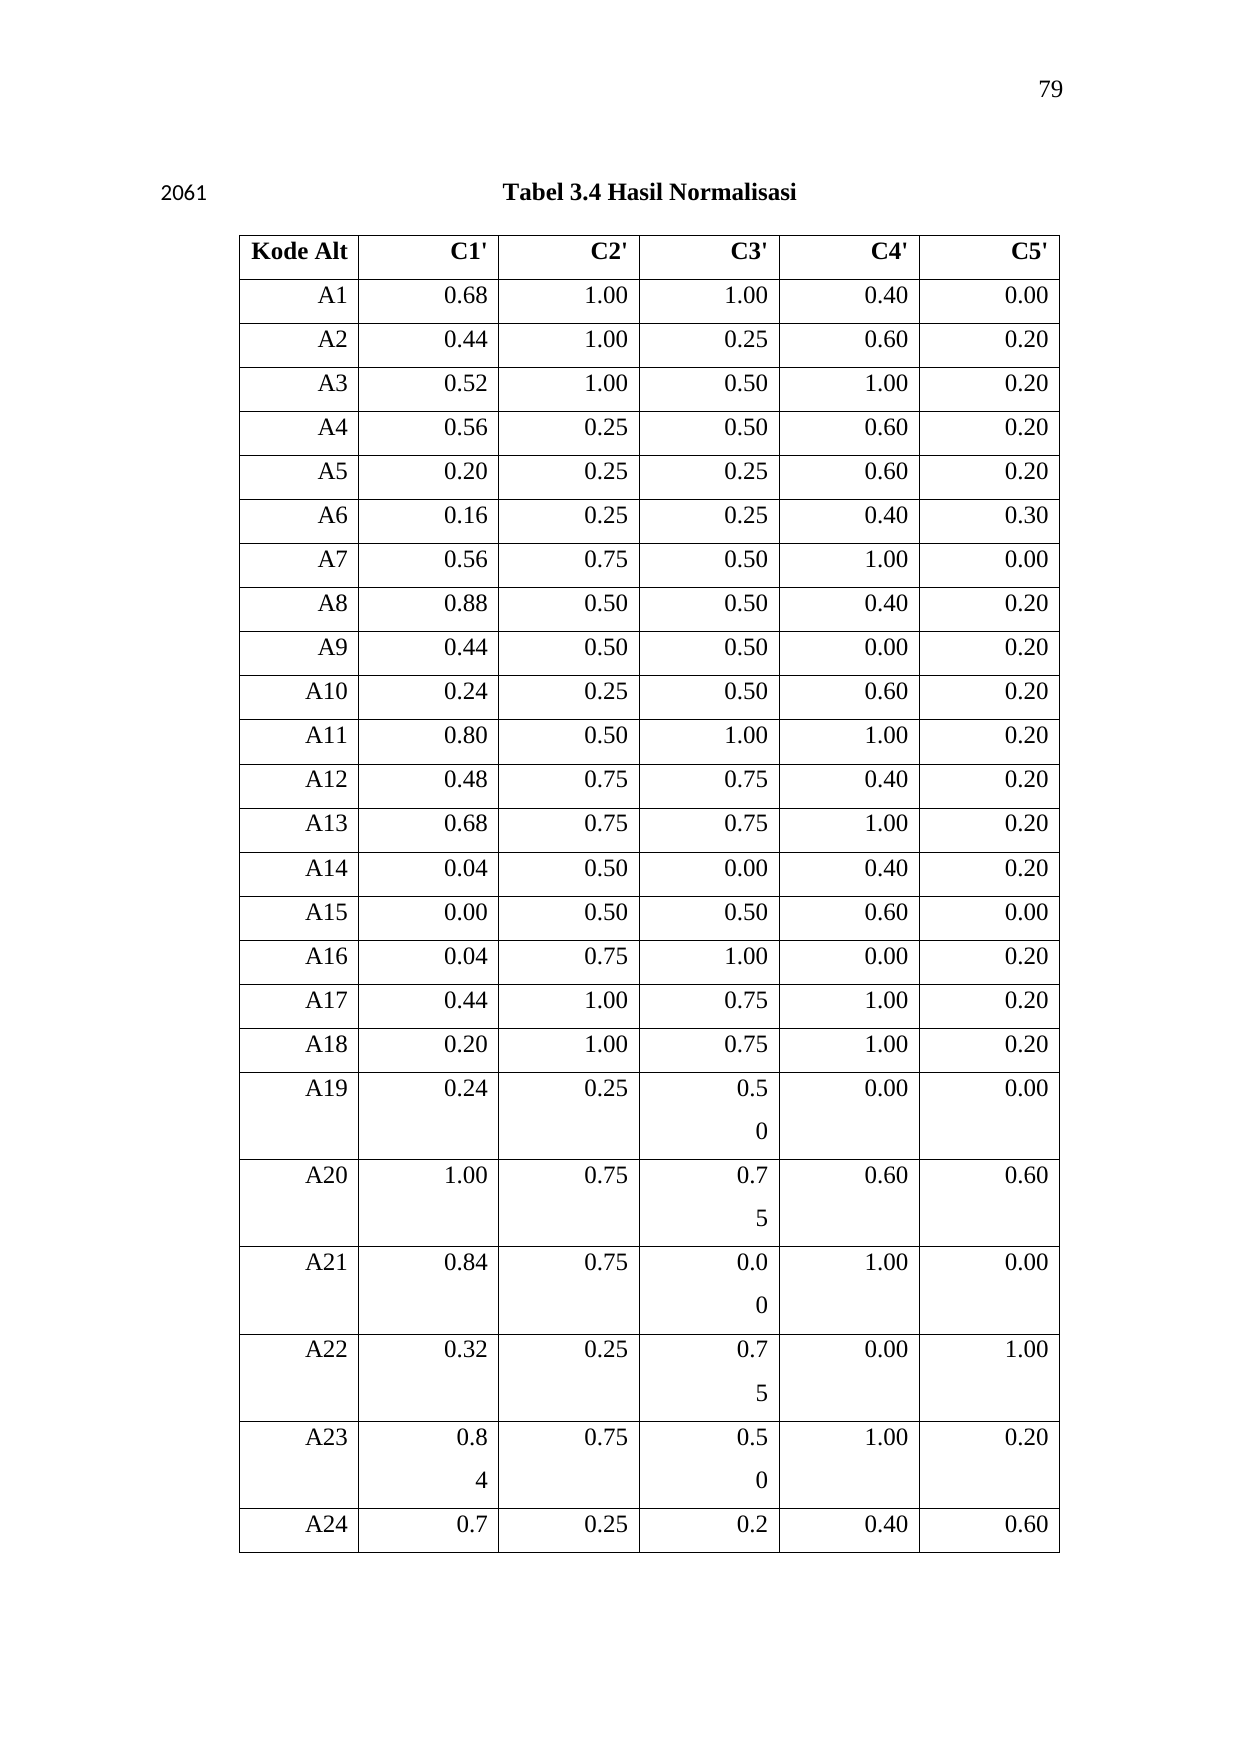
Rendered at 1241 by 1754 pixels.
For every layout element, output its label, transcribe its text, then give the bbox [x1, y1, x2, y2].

table_cell 0.20 [920, 1029, 1059, 1072]
table_cell 0.80 [359, 720, 498, 763]
table_cell 0.00 [920, 544, 1059, 587]
table_cell 0.25 [499, 676, 639, 719]
table_cell A4 [240, 412, 358, 455]
table_cell 0.50 [499, 897, 639, 940]
table_cell 0.60 [780, 897, 919, 940]
table_cell 0.75 [640, 985, 779, 1028]
table_cell 0.20 [920, 588, 1059, 631]
table_cell 1.00 [640, 280, 779, 323]
table_cell 0.30 [920, 500, 1059, 543]
table_cell 0.20 [920, 456, 1059, 499]
table_cell 0.50 [640, 676, 779, 719]
table_cell 0.50 [640, 1422, 779, 1508]
table_cell 0.40 [780, 500, 919, 543]
table_cell 0.75 [640, 1029, 779, 1072]
table_cell 0.50 [640, 544, 779, 587]
table_header C1' [359, 236, 498, 279]
table_cell 0.60 [920, 1160, 1059, 1246]
table_cell 0.44 [359, 985, 498, 1028]
table_cell 0.20 [920, 765, 1059, 807]
table_cell 0.75 [499, 809, 639, 852]
table_cell 0.52 [359, 368, 498, 411]
table_cell A9 [240, 632, 358, 675]
table_cell 0.00 [640, 1247, 779, 1333]
table_cell 0.20 [920, 985, 1059, 1028]
table_cell 0.24 [359, 1073, 498, 1159]
table_cell 0.32 [359, 1335, 498, 1421]
table_cell 0.56 [359, 544, 498, 587]
table_cell 0.25 [640, 1509, 779, 1552]
table_cell 0.20 [920, 324, 1059, 367]
table_cell 0.68 [359, 280, 498, 323]
table_cell 0.40 [780, 280, 919, 323]
table_cell 0.25 [640, 324, 779, 367]
table_cell 0.68 [359, 809, 498, 852]
table_cell 0.88 [359, 588, 498, 631]
table_cell 0.25 [499, 456, 639, 499]
table_cell 0.76 [359, 1509, 498, 1552]
table_cell 0.00 [359, 897, 498, 940]
table_cell 0.24 [359, 676, 498, 719]
table_cell 0.20 [920, 941, 1059, 984]
table_cell 0.75 [499, 544, 639, 587]
table_cell 0.60 [780, 412, 919, 455]
table_cell 0.50 [499, 720, 639, 763]
table_cell 0.20 [920, 676, 1059, 719]
table_cell 0.00 [780, 632, 919, 675]
table_cell A3 [240, 368, 358, 411]
table_cell 0.20 [920, 720, 1059, 763]
table_cell 1.00 [780, 1247, 919, 1333]
table_cell 0.75 [499, 1160, 639, 1246]
table_cell 0.25 [499, 1073, 639, 1159]
table_cell 0.75 [499, 765, 639, 807]
table_cell A19 [240, 1073, 358, 1159]
table_cell A15 [240, 897, 358, 940]
table_cell 0.50 [640, 412, 779, 455]
table_cell 0.50 [499, 853, 639, 896]
table_cell 0.84 [359, 1422, 498, 1508]
table_cell A1 [240, 280, 358, 323]
table_cell 0.75 [640, 809, 779, 852]
table_cell 0.75 [640, 1160, 779, 1246]
table_cell A24 [240, 1509, 358, 1552]
table_cell 0.50 [640, 368, 779, 411]
table_cell 0.75 [499, 1247, 639, 1333]
table_cell 0.04 [359, 853, 498, 896]
table_header C3' [640, 236, 779, 279]
table_cell 0.60 [780, 1160, 919, 1246]
table_cell 1.00 [780, 1422, 919, 1508]
table_cell 0.50 [640, 897, 779, 940]
table_cell 1.00 [499, 324, 639, 367]
table_cell A10 [240, 676, 358, 719]
table_cell 0.00 [920, 280, 1059, 323]
table_cell 1.00 [780, 544, 919, 587]
table_cell 0.25 [499, 1509, 639, 1552]
table_cell 0.20 [359, 456, 498, 499]
table_cell 0.20 [920, 412, 1059, 455]
table_cell A12 [240, 765, 358, 807]
table_cell A11 [240, 720, 358, 763]
table_cell 0.20 [920, 632, 1059, 675]
table_cell A8 [240, 588, 358, 631]
table_cell A13 [240, 809, 358, 852]
table_cell 0.25 [640, 456, 779, 499]
table_cell 0.50 [640, 632, 779, 675]
table_cell 0.40 [780, 1509, 919, 1552]
table_cell 0.00 [640, 853, 779, 896]
table_cell A20 [240, 1160, 358, 1246]
table_cell A23 [240, 1422, 358, 1508]
table_cell 0.84 [359, 1247, 498, 1333]
table_cell A18 [240, 1029, 358, 1072]
table_cell 0.40 [780, 853, 919, 896]
table_cell 0.50 [640, 588, 779, 631]
table_cell A21 [240, 1247, 358, 1333]
table_cell 0.20 [920, 809, 1059, 852]
table_cell 0.60 [780, 676, 919, 719]
table_cell 0.04 [359, 941, 498, 984]
table_cell A2 [240, 324, 358, 367]
table_cell 0.20 [359, 1029, 498, 1072]
table_cell 0.16 [359, 500, 498, 543]
table_cell 0.75 [640, 1335, 779, 1421]
table_cell A5 [240, 456, 358, 499]
table_cell 0.25 [499, 412, 639, 455]
table_cell 0.25 [499, 1335, 639, 1421]
table_cell 1.00 [780, 368, 919, 411]
table_cell A17 [240, 985, 358, 1028]
table_cell 0.20 [920, 368, 1059, 411]
table_cell 0.25 [499, 500, 639, 543]
table_cell 0.25 [640, 500, 779, 543]
table_cell 0.60 [780, 324, 919, 367]
table_cell 0.40 [780, 765, 919, 807]
table_cell 0.44 [359, 632, 498, 675]
table_cell 1.00 [640, 720, 779, 763]
table_cell 1.00 [780, 720, 919, 763]
table_cell 0.00 [920, 897, 1059, 940]
table_cell 0.56 [359, 412, 498, 455]
table_cell A22 [240, 1335, 358, 1421]
table_cell 0.75 [499, 941, 639, 984]
table_cell 0.60 [780, 456, 919, 499]
table_cell 0.50 [499, 588, 639, 631]
table_cell 0.00 [920, 1073, 1059, 1159]
table_cell 0.50 [640, 1073, 779, 1159]
text Tabel 3.4 Hasil Normalisasi [236, 177, 1063, 206]
table_cell 0.20 [920, 853, 1059, 896]
table_cell 0.44 [359, 324, 498, 367]
table_cell 1.00 [499, 368, 639, 411]
table_cell A14 [240, 853, 358, 896]
table_cell 1.00 [780, 985, 919, 1028]
table_cell 0.60 [920, 1509, 1059, 1552]
table_cell 0.00 [780, 1073, 919, 1159]
table_cell 0.75 [499, 1422, 639, 1508]
table_cell 0.00 [780, 941, 919, 984]
table_header Kode Alt [240, 236, 358, 279]
table_cell 1.00 [780, 1029, 919, 1072]
table_cell 1.00 [640, 941, 779, 984]
table_cell A6 [240, 500, 358, 543]
table_cell 1.00 [499, 1029, 639, 1072]
table_cell 1.00 [499, 280, 639, 323]
table_cell 1.00 [780, 809, 919, 852]
table_cell 0.48 [359, 765, 498, 807]
table_cell 1.00 [920, 1335, 1059, 1421]
table_cell 0.40 [780, 588, 919, 631]
table_cell A7 [240, 544, 358, 587]
table_header C4' [780, 236, 919, 279]
table_cell 0.20 [920, 1422, 1059, 1508]
table_header C2' [499, 236, 639, 279]
table_header C5' [920, 236, 1059, 279]
table_cell 0.00 [920, 1247, 1059, 1333]
table_cell 0.50 [499, 632, 639, 675]
table_cell 1.00 [499, 985, 639, 1028]
table_cell 0.00 [780, 1335, 919, 1421]
table_cell 1.00 [359, 1160, 498, 1246]
table_cell 0.75 [640, 765, 779, 807]
table_cell A16 [240, 941, 358, 984]
